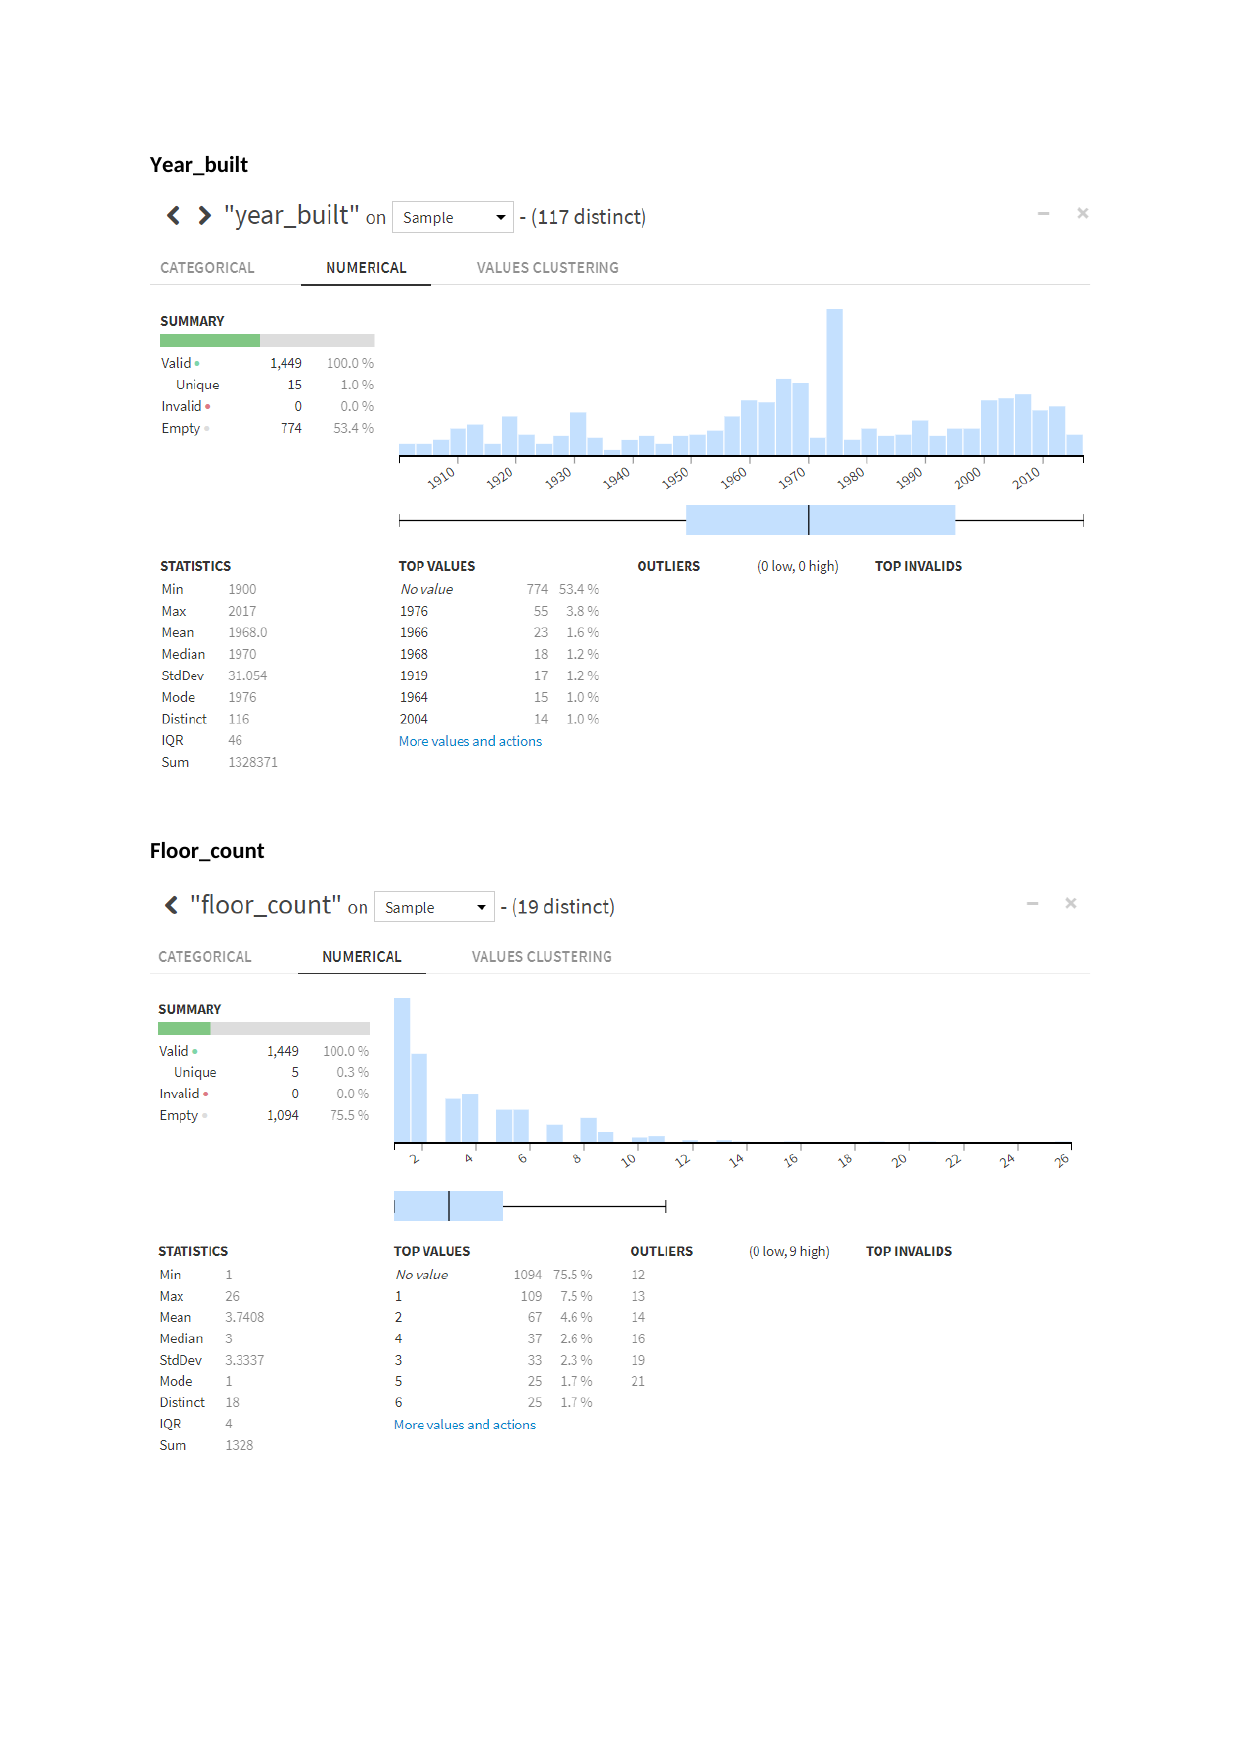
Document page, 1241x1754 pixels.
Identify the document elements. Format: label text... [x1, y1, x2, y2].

picture [150, 883, 1091, 1458]
text Year_built [150, 150, 1090, 178]
text Floor_count [150, 836, 1090, 864]
picture [150, 196, 1091, 771]
